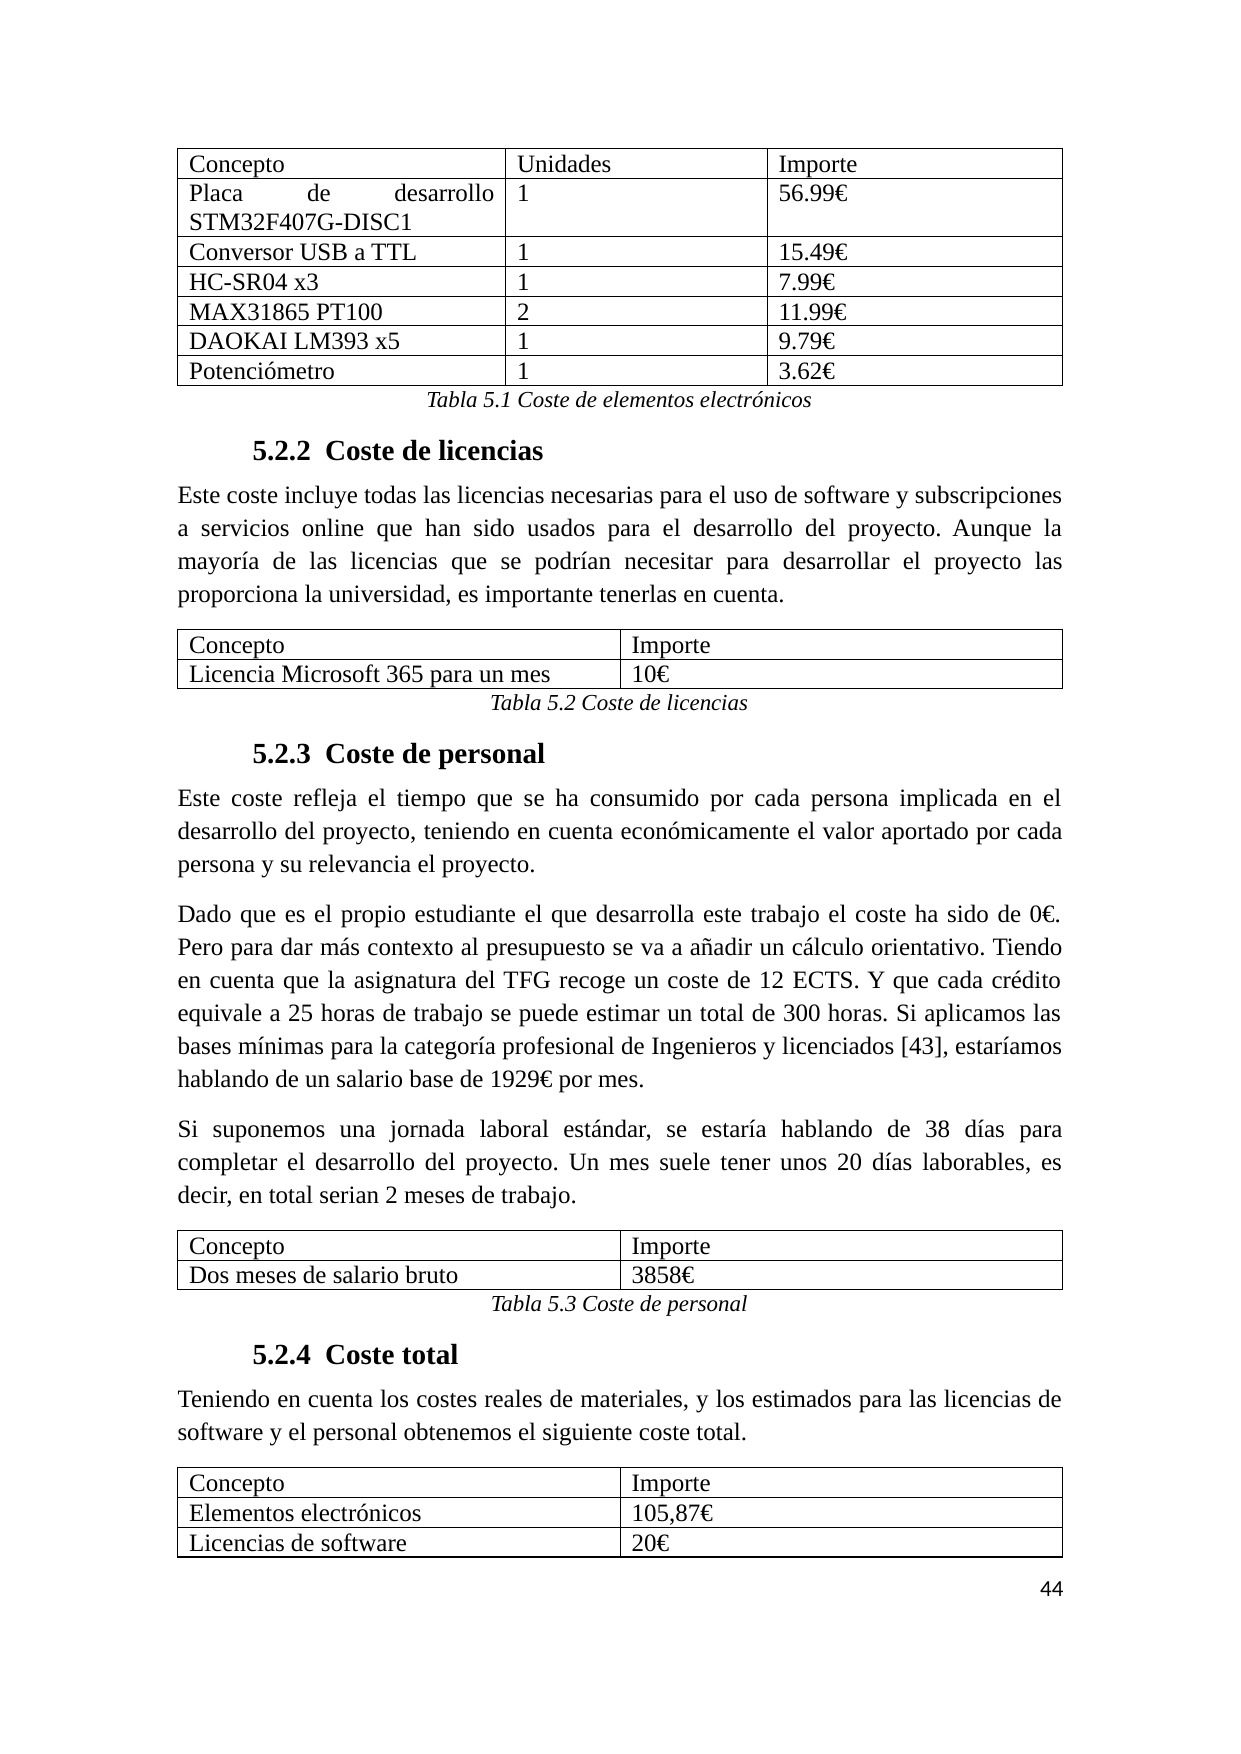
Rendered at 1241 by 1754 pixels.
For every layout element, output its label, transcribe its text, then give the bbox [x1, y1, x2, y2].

table_cell Potenciómetro [178, 356, 505, 385]
table_cell 1 [506, 267, 767, 296]
table_header Importe [768, 149, 1062, 177]
table_cell 7.99€ [768, 267, 1062, 296]
table_cell 3858€ [621, 1261, 1062, 1289]
text Si suponemos una jornada laboral estándar, se estaría hablando de 38 días para completar el desarrollo del proyecto. Un mes suele tener unos 20 días laborables, es decir, en total serian 2 meses de trabajo. [177, 1114, 1063, 1209]
table_cell Placa de desarrollo STM32F407G-DISC1 [178, 179, 505, 236]
text Este coste refleja el tiempo que se ha consumido por cada persona implicada en el desarrollo del proyecto, teniendo en cuenta económicamente el valor aportado por cada persona y su relevancia el proyecto. [177, 783, 1063, 878]
table_cell DAOKAI LM393 x5 [178, 326, 505, 355]
text Tabla 5.3 Coste de personal [177, 1290, 1063, 1317]
text Tabla 5.2 Coste de licencias [177, 689, 1063, 716]
text Teniendo en cuenta los costes reales de materiales, y los estimados para las licencias de software y el personal obtenemos el siguiente coste total. [177, 1384, 1063, 1446]
table_header Concepto [178, 1231, 620, 1259]
subtitle Coste total [252, 1337, 1063, 1371]
table_header Importe [621, 1231, 1062, 1259]
text Tabla 5.1 Coste de elementos electrónicos [177, 386, 1063, 412]
table_header Importe [621, 630, 1062, 658]
table_cell Dos meses de salario bruto [178, 1261, 620, 1289]
table_cell Licencia Microsoft 365 para un mes [178, 660, 620, 688]
table_header Concepto [178, 630, 620, 658]
table_cell HC-SR04 x3 [178, 267, 505, 296]
table_cell 20€ [621, 1528, 1062, 1556]
table_cell 56.99€ [768, 179, 1062, 236]
subtitle Coste de licencias [252, 433, 1063, 467]
subtitle Coste de personal [252, 737, 1063, 770]
text Este coste incluye todas las licencias necesarias para el uso de software y subscripciones a servicios online que han sido usados para el desarrollo del proyecto. Aunque la mayoría de las licencias que se podrían necesitar para desarrollar el proyecto las proporciona la universidad, es importante tenerlas en cuenta. [177, 480, 1063, 608]
text Dado que es el propio estudiante el que desarrolla este trabajo el coste ha sido de 0€. Pero para dar más contexto al presupuesto se va a añadir un cálculo orientativo. Tiendo en cuenta que la asignatura del TFG recoge un coste de 12 ECTS. Y que cada crédito equivale a 25 horas de trabajo se puede estimar un total de 300 horas. Si aplicamos las bases mínimas para la categoría profesional de Ingenieros y licenciados [43], estaríamos hablando de un salario base de 1929€ por mes. [177, 899, 1063, 1093]
table_cell 9.79€ [768, 326, 1062, 355]
table_cell 1 [506, 356, 767, 385]
table_cell 3.62€ [768, 356, 1062, 385]
table_header Concepto [178, 149, 505, 177]
table_cell 1 [506, 237, 767, 266]
table_cell MAX31865 PT100 [178, 297, 505, 325]
table_header Unidades [506, 149, 767, 177]
table_cell 11.99€ [768, 297, 1062, 325]
table_header Importe [621, 1468, 1062, 1497]
table_cell Conversor USB a TTL [178, 237, 505, 266]
table_cell 105,87€ [621, 1498, 1062, 1527]
table_header Concepto [178, 1468, 620, 1497]
table_cell 2 [506, 297, 767, 325]
table_cell 10€ [621, 660, 1062, 688]
table_cell 1 [506, 179, 767, 236]
table_cell Elementos electrónicos [178, 1498, 620, 1527]
table_cell 15.49€ [768, 237, 1062, 266]
table_cell 1 [506, 326, 767, 355]
table_cell Licencias de software [178, 1528, 620, 1556]
